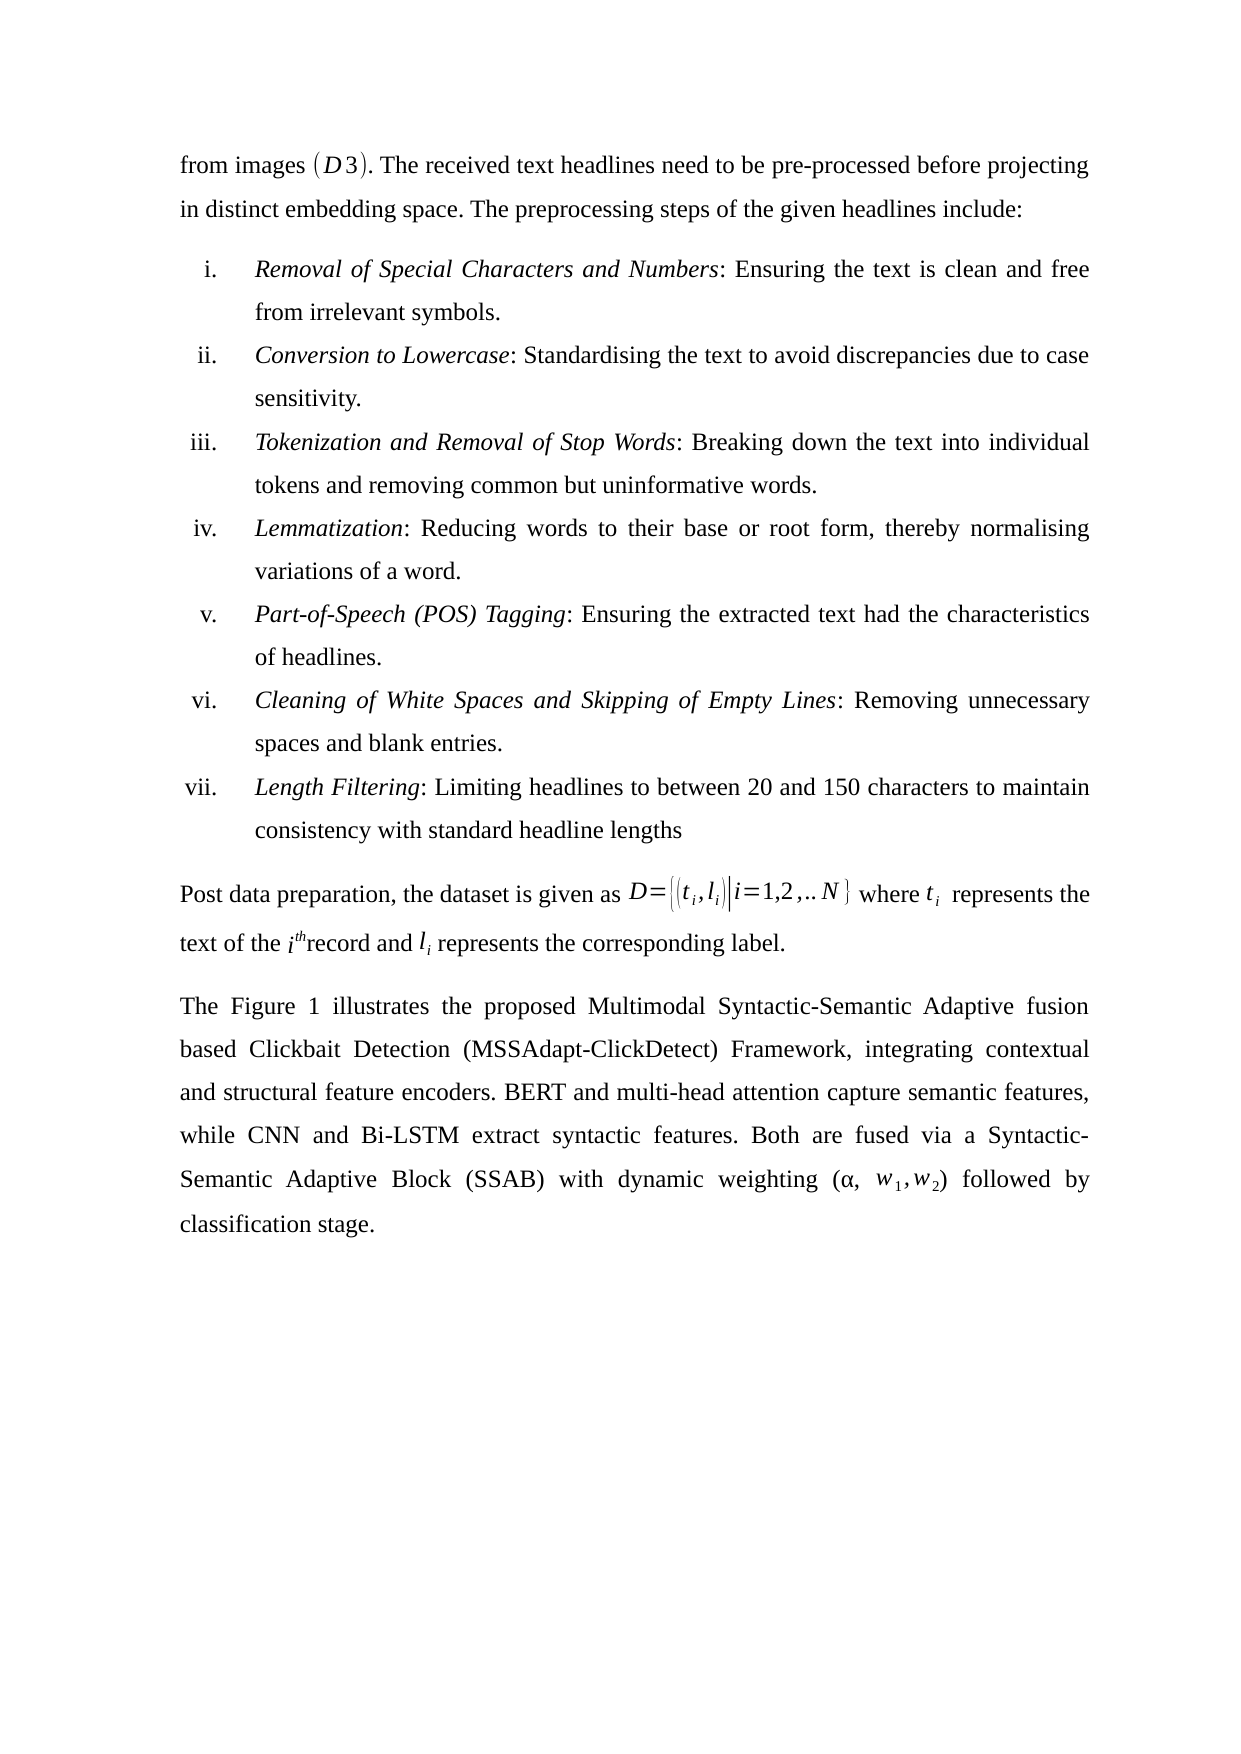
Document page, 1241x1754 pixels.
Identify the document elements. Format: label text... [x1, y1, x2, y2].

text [179, 150, 1090, 223]
list Length Filtering: Limiting headlines to between 20 and 150 characters to maintain consistency with standard headline lengths [217, 772, 1090, 843]
list Tokenization and Removal of Stop Words: Breaking down the text into individual tokens and removing common but uninformative words. [217, 427, 1090, 498]
list Cleaning of White Spaces and Skipping of Empty Lines: Removing unnecessary spaces and blank entries. [217, 685, 1090, 757]
list Lemmatization: Reducing words to their base or root form, thereby normalising variations of a word. [217, 513, 1090, 585]
list Conversion to Lowercase: Standardising the text to avoid discrepancies due to case sensitivity. [217, 340, 1090, 412]
text Post data preparation, the dataset is given as where ​ represents the text of the record and​ represents the corresponding label. [179, 874, 1090, 959]
list Part-of-Speech (POS) Tagging: Ensuring the extracted text had the characteristics of headlines. [217, 599, 1090, 671]
text The Figure 1 illustrates the proposed Multimodal Syntactic-Semantic Adaptive fusion based Clickbait Detection (MSSAdapt-ClickDetect) Framework, integrating contextual and structural feature encoders. BERT and multi-head attention capture semantic features, while CNN and Bi-LSTM extract syntactic features. Both are fused via a Syntactic-Semantic Adaptive Block (SSAB) with dynamic weighting (α, ) followed by classification stage. [179, 991, 1090, 1238]
list Removal of Special Characters and Numbers: Ensuring the text is clean and free from irrelevant symbols. [217, 254, 1090, 326]
